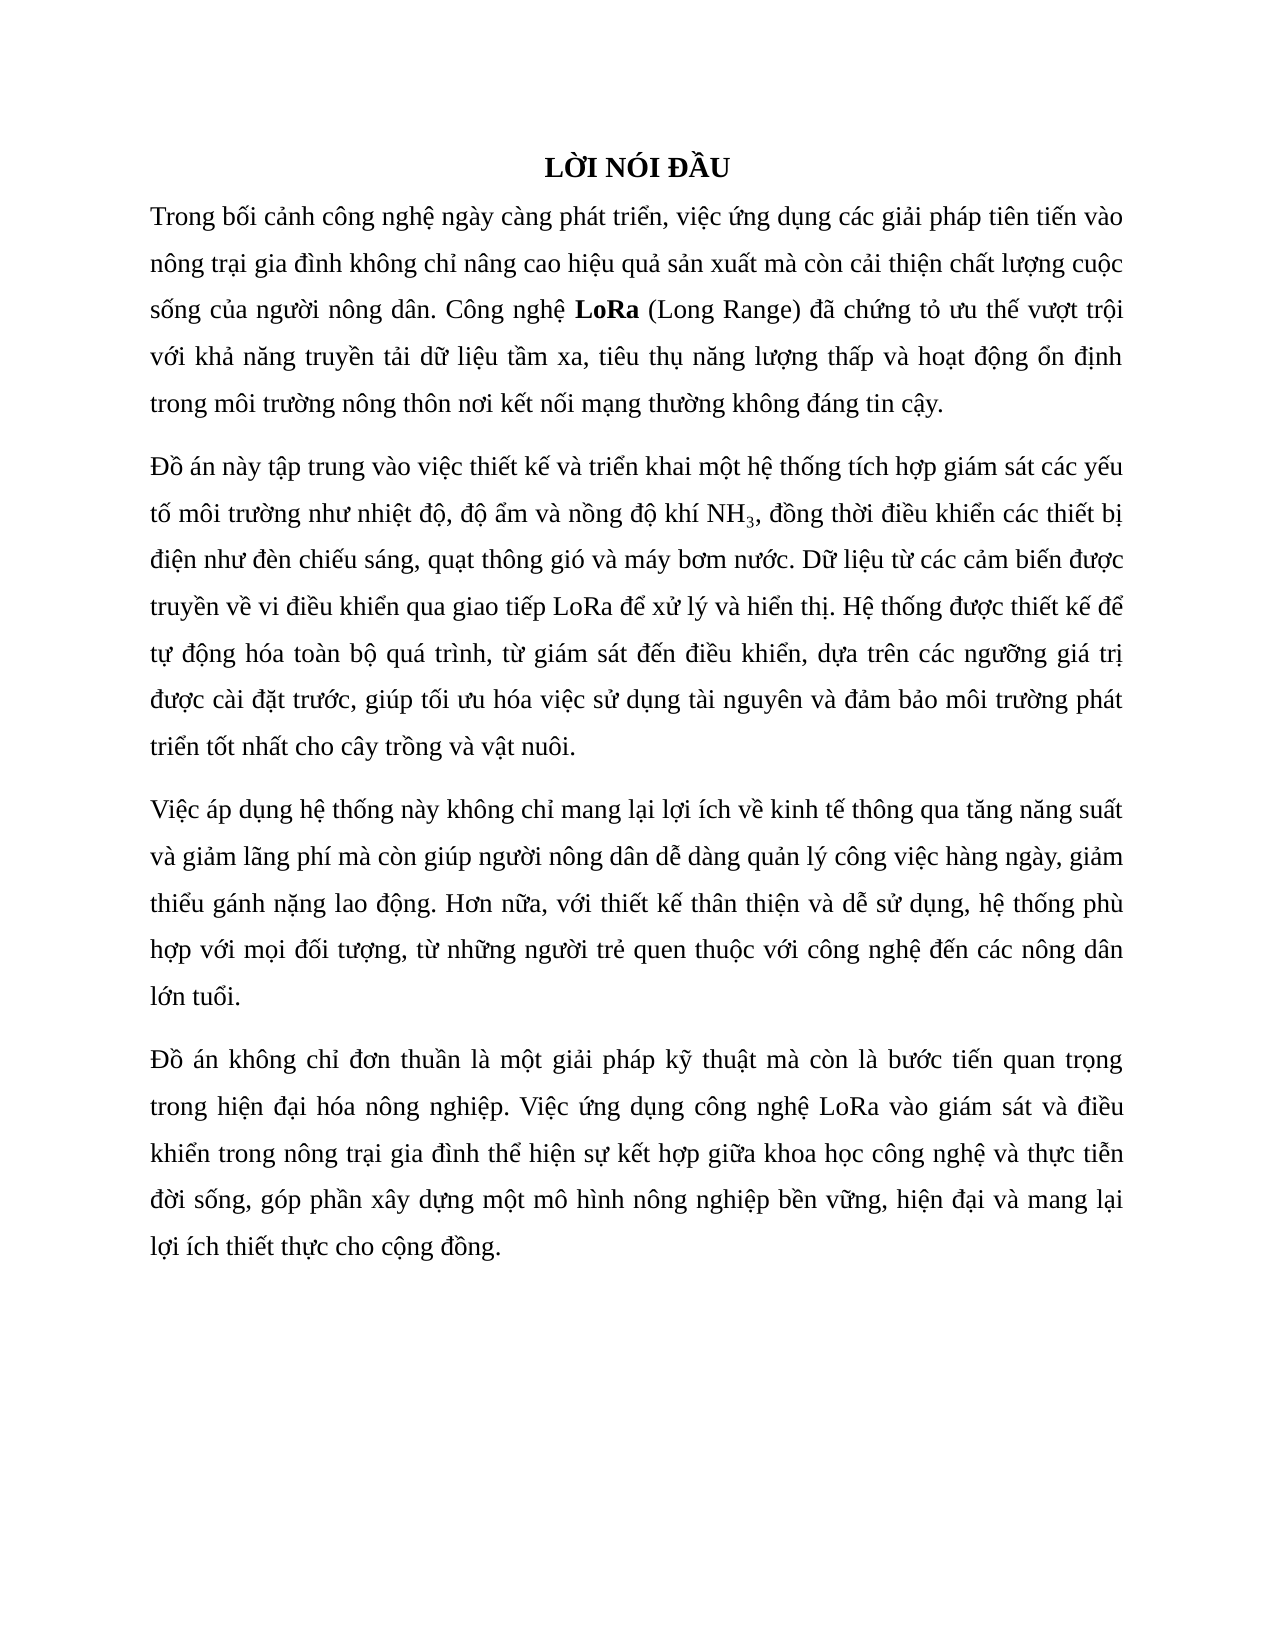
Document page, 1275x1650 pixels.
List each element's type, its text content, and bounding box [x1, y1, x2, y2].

text Việc áp dụng hệ thống này không chỉ mang lại lợi ích về kinh tế thông qua tăng năng suất và giảm lãng phí mà còn giúp người nông dân dễ dàng quản lý công việc hàng ngày, giảm thiểu gánh nặng lao động. Hơn nữa, với thiết kế thân thiện và dễ sử dụng, hệ thống phù hợp với mọi đối tượng, từ những người trẻ quen thuộc với công nghệ đến các nông dân lớn tuổi. [150, 794, 1125, 1011]
text Đồ án không chỉ đơn thuần là một giải pháp kỹ thuật mà còn là bước tiến quan trọng trong hiện đại hóa nông nghiệp. Việc ứng dụng công nghệ LoRa vào giám sát và điều khiển trong nông trại gia đình thể hiện sự kết hợp giữa khoa học công nghệ và thực tiễn đời sống, góp phần xây dựng một mô hình nông nghiệp bền vững, hiện đại và mang lại lợi ích thiết thực cho cộng đồng.Top of Form [150, 1044, 1125, 1261]
text LỜI NÓI ĐẦU [150, 150, 1125, 183]
text Trong bối cảnh công nghệ ngày càng phát triển, việc ứng dụng các giải pháp tiên tiến vào nông trại gia đình không chỉ nâng cao hiệu quả sản xuất mà còn cải thiện chất lượng cuộc sống của người nông dân. Công nghệ LoRa (Long Range) đã chứng tỏ ưu thế vượt trội với khả năng truyền tải dữ liệu tầm xa, tiêu thụ năng lượng thấp và hoạt động ổn định trong môi trường nông thôn nơi kết nối mạng thường không đáng tin cậy. [150, 200, 1125, 418]
text Đồ án này tập trung vào việc thiết kế và triển khai một hệ thống tích hợp giám sát các yếu tố môi trường như nhiệt độ, độ ẩm và nồng độ khí NH₃, đồng thời điều khiển các thiết bị điện như đèn chiếu sáng, quạt thông gió và máy bơm nước. Dữ liệu từ các cảm biến được truyền về vi điều khiển qua giao tiếp LoRa để xử lý và hiển thị. Hệ thống được thiết kế để tự động hóa toàn bộ quá trình, từ giám sát đến điều khiển, dựa trên các ngưỡng giá trị được cài đặt trước, giúp tối ưu hóa việc sử dụng tài nguyên và đảm bảo môi trường phát triển tốt nhất cho cây trồng và vật nuôi. [150, 450, 1125, 761]
